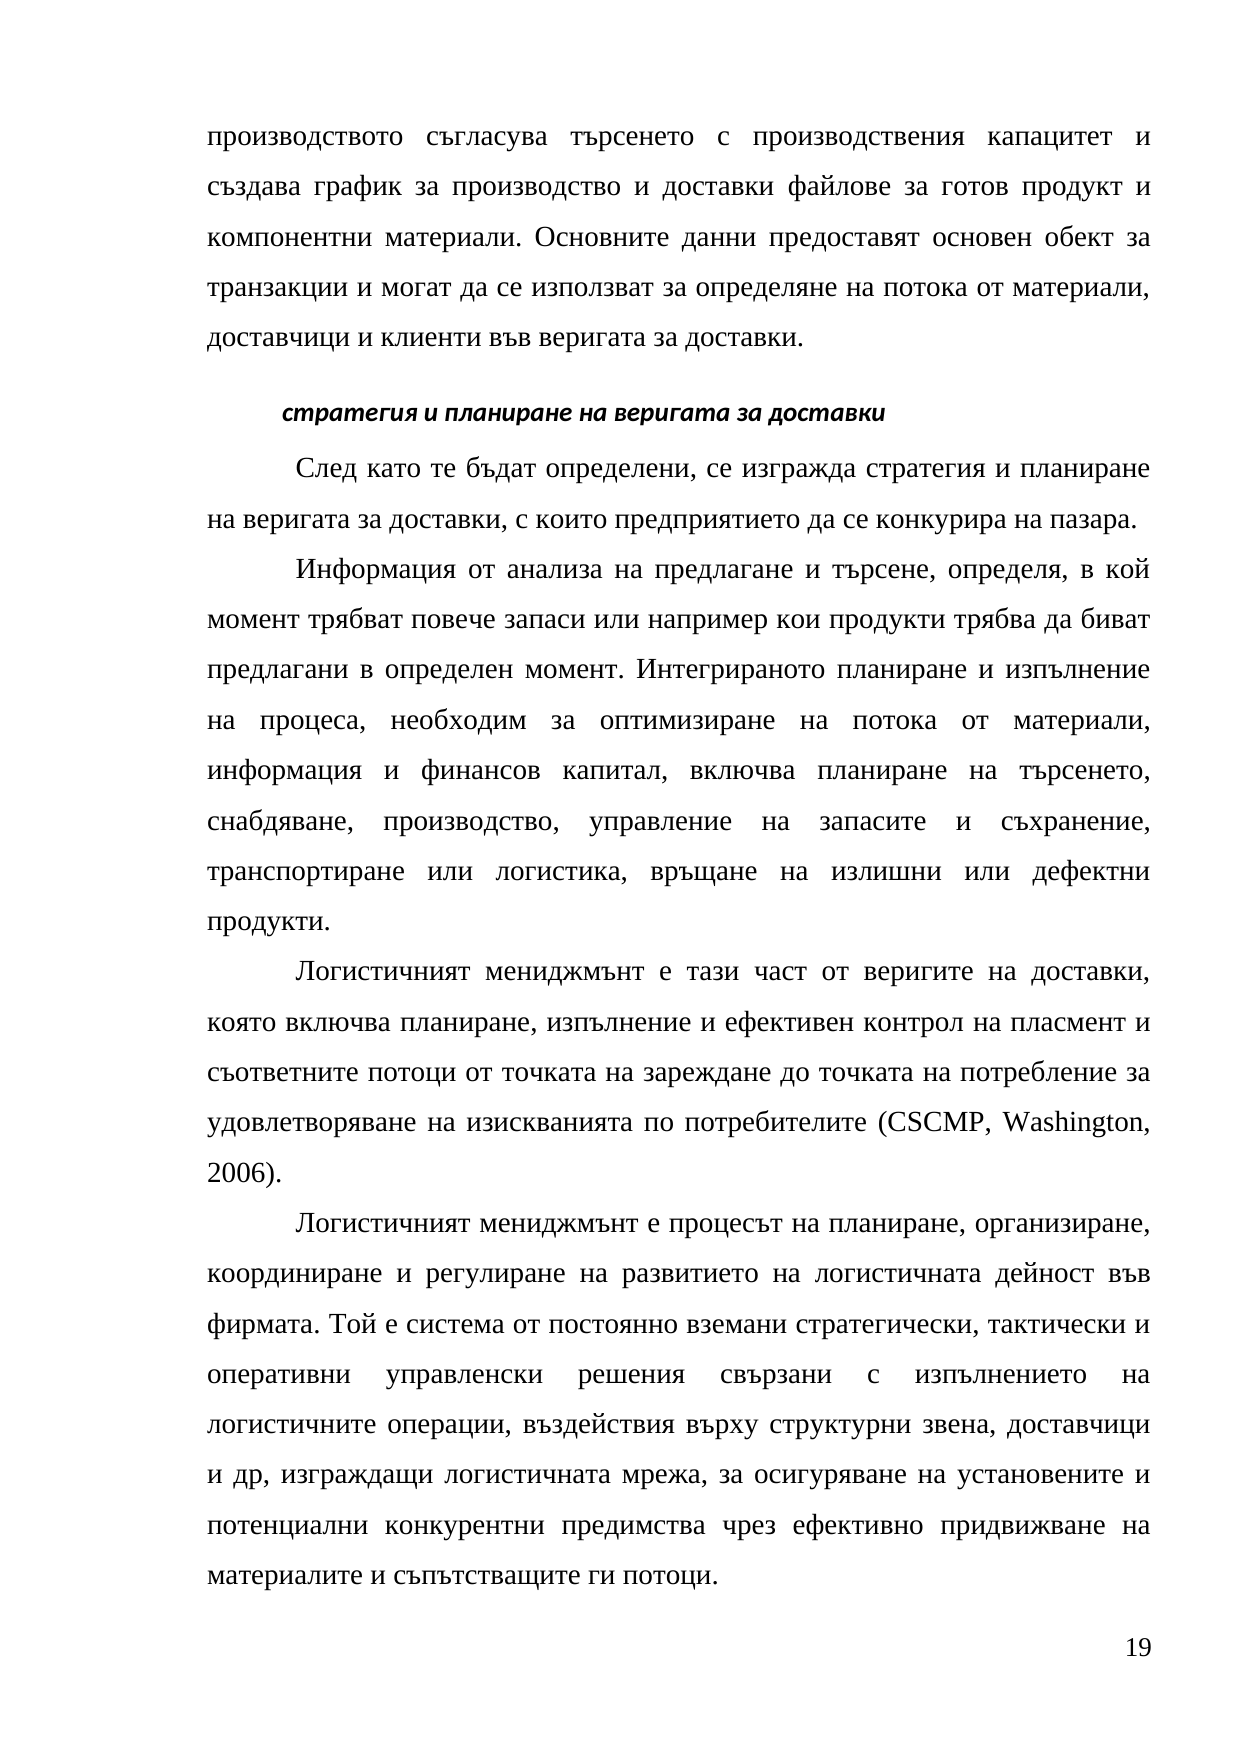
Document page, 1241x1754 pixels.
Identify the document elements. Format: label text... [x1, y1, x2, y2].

subtitle стратегия и планиране на веригата за доставки [207, 395, 1152, 428]
text Логистичният мениджмънт е процесът на планиране, организиране, координиране и регулиране на развитието на логистичната дейност във фирмата. Той е система от постоянно вземани стратегически, тактически и оперативни управленски решения свързани с изпълнението на логистичните операции, въздействия върху структурни звена, доставчици и др, изграждащи логистичната мрежа, за осигуряване на установените и потенциални конкурентни предимства чрез ефективно придвижване на материалите и съпътстващите ги потоци. [207, 1205, 1152, 1591]
text Информация от анализа на предлагане и търсене, определя, в кой момент трябват повече запаси или например кои продукти трябва да биват предлагани в определен момент. Интегрираното планиране и изпълнение на процеса, необходим за оптимизиране на потока от материали, информация и финансов капитал, включва планиране на търсенето, снабдяване, производство, управление на запасите и съхранение, транспортиране или логистика, връщане на излишни или дефектни продукти. [207, 551, 1152, 937]
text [207, 118, 1152, 353]
text Логистичният мениджмънт е тази част от веригите на доставки, която включва планиране, изпълнение и ефективен контрол на пласмент и съответните потоци от точката на зареждане до точката на потребление за удовлетворяване на изискванията по потребителите (CSCMP, Washington, 2006). [207, 953, 1152, 1188]
text След като те бъдат определени, се изгражда стратегия и планиране на веригата за доставки, с които предприятието да се конкурира на пазара. [207, 450, 1152, 534]
